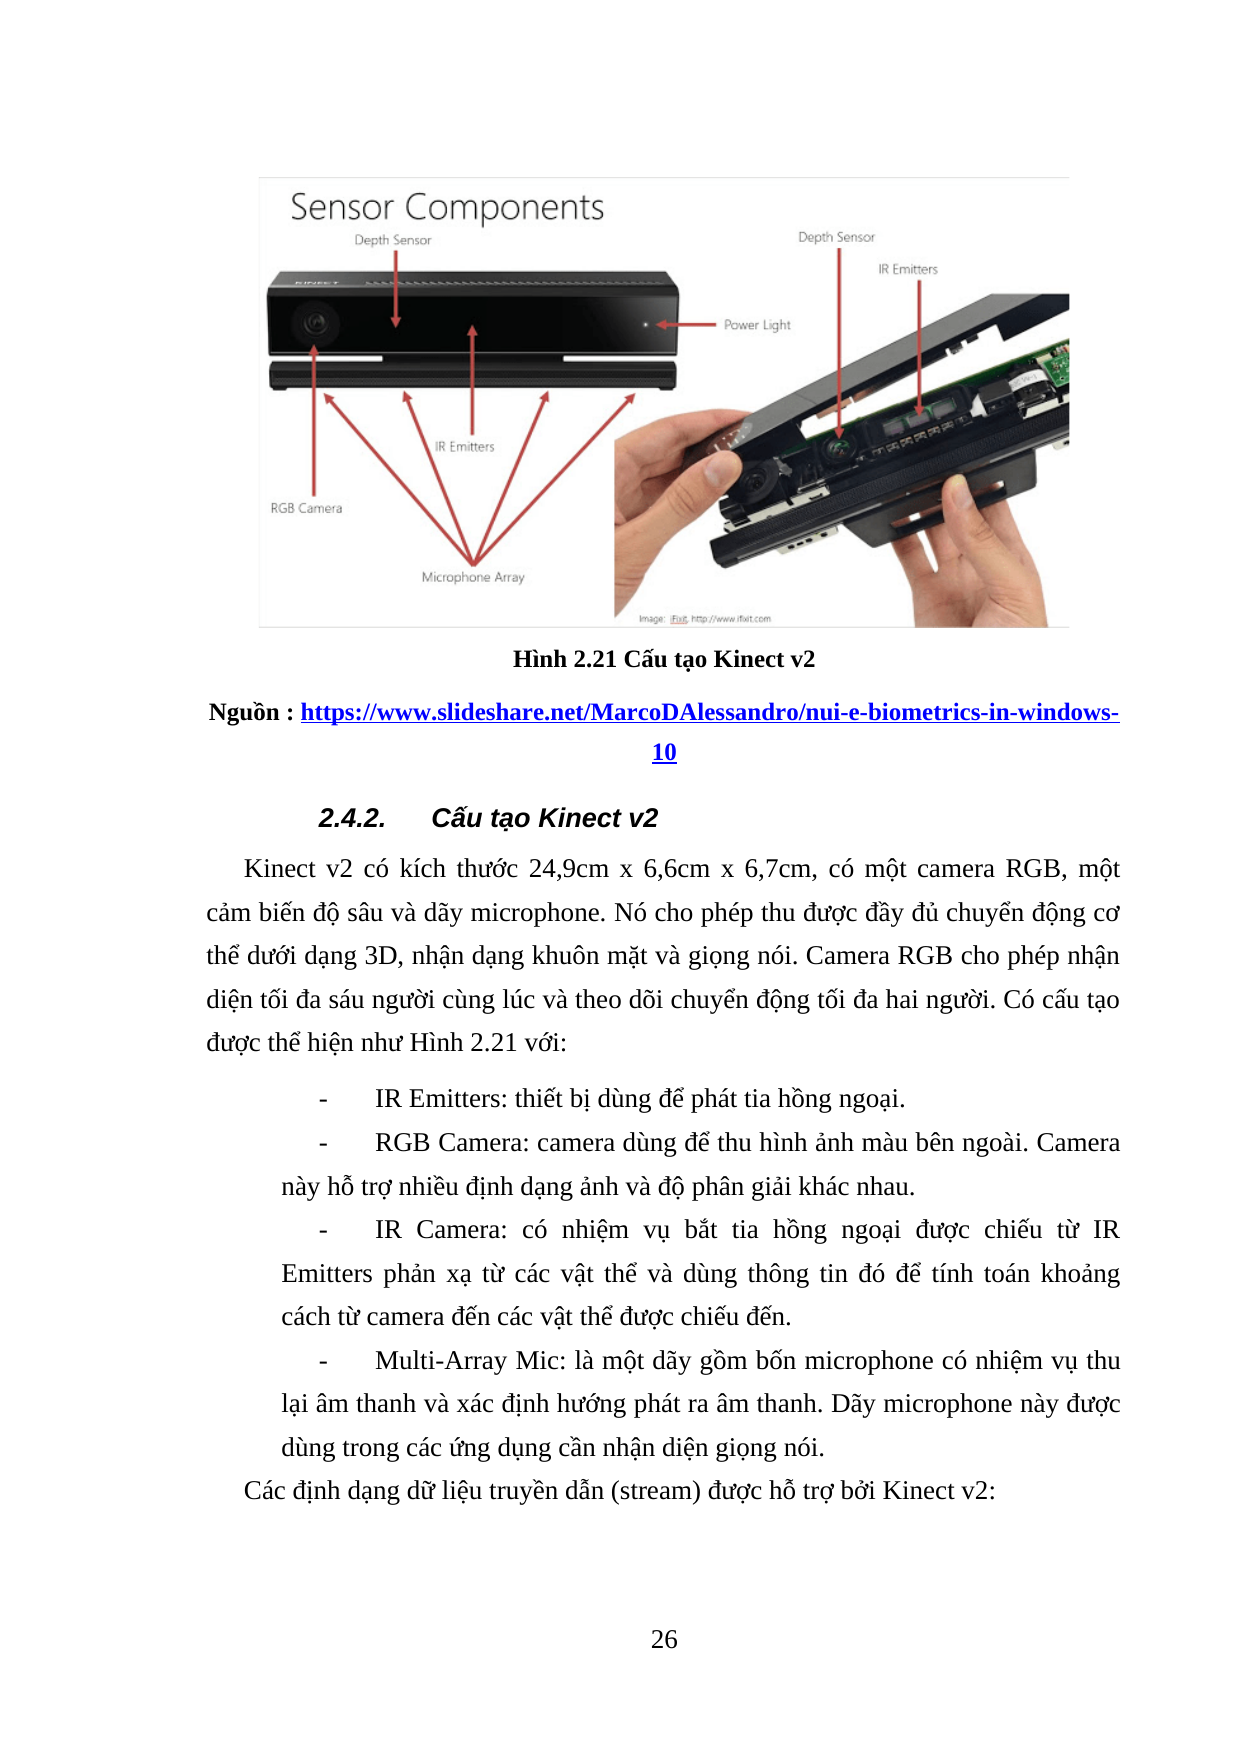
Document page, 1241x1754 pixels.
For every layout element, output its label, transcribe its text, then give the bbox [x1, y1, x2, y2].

text IR Emitters: thiết bị dùng để phát tia hồng ngoại. [281, 1083, 1122, 1114]
subtitle Cấu tạo Kinect v2 [281, 802, 1122, 834]
text Multi-Array Mic: là một dãy gồm bốn microphone có nhiệm vụ thu lại âm thanh và xác định hướng phát ra âm thanh. Dãy microphone này được dùng trong các ứng dụng cần nhận diện giọng nói. [281, 1344, 1122, 1462]
text Kinect v2 có kích thước 24,9cm x 6,6cm x 6,7cm, có một camera RGB, một cảm biến độ sâu và dãy microphone. Nó cho phép thu được đầy đủ chuyển động cơ thể dưới dạng 3D, nhận dạng khuôn mặt và giọng nói. Camera RGB cho phép nhận diện tối đa sáu người cùng lúc và theo dõi chuyển động tối đa hai người. Có cấu tạo được thể hiện như Hình 2.12 với: [206, 852, 1122, 1058]
text IR Camera: có nhiệm vụ bắt tia hồng ngoại được chiếu từ IR Emitters phản xạ từ các vật thể và dùng thông tin đó để tính toán khoảng cách từ camera đến các vật thể được chiếu đến. [281, 1213, 1122, 1331]
text Hình 2.12 Cấu tạo Kinect v2 [206, 644, 1122, 673]
text Nguồn : https://www.slideshare.net/MarcoDAlessandro/nui-e-biometrics-in-windows-10 [206, 697, 1122, 766]
text RGB Camera: camera dùng để thu hình ảnh màu bên ngoài. Camera này hỗ trợ nhiều định dạng ảnh và độ phân giải khác nhau. [281, 1126, 1122, 1201]
picture [258, 177, 1070, 628]
text Các định dạng dữ liệu truyền dẫn (stream) được hỗ trợ bởi Kinect v2: [244, 1474, 1122, 1506]
